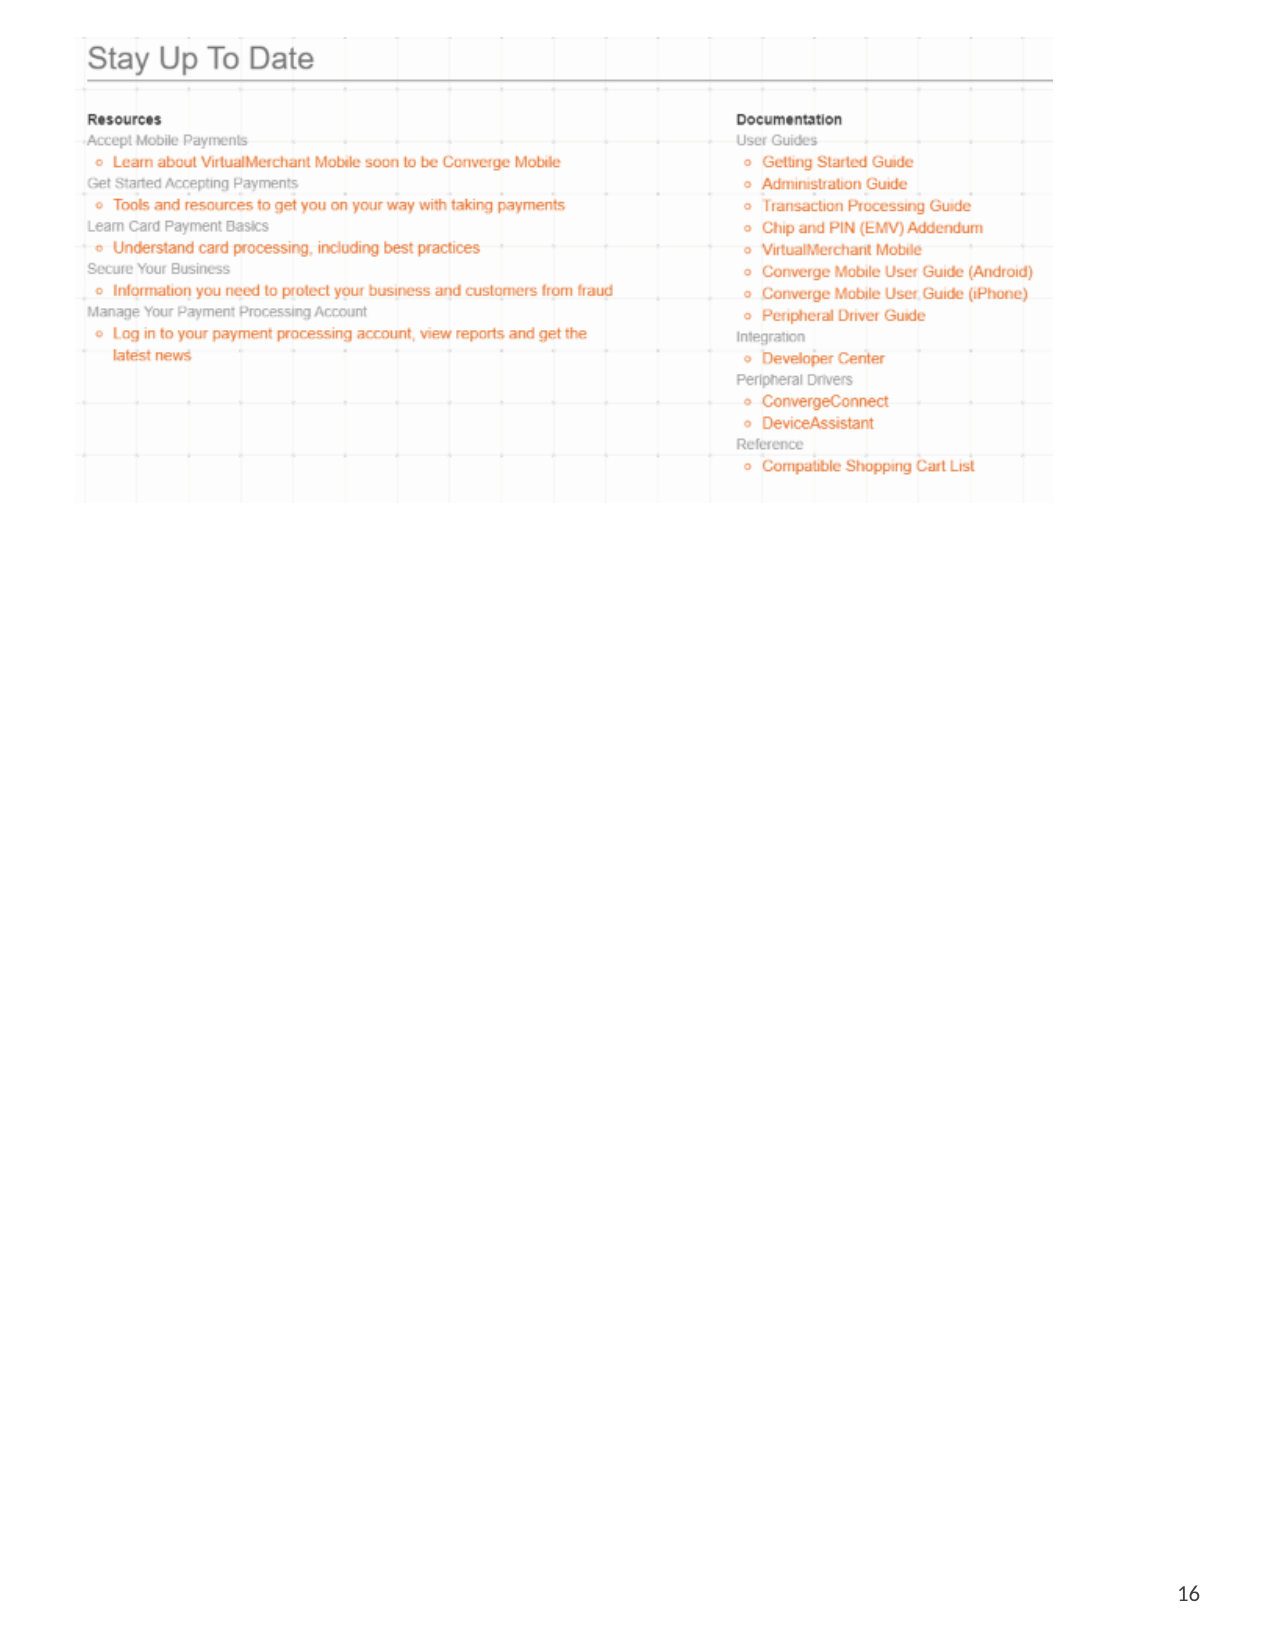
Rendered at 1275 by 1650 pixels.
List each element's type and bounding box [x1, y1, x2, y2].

picture [75, 37, 1053, 503]
